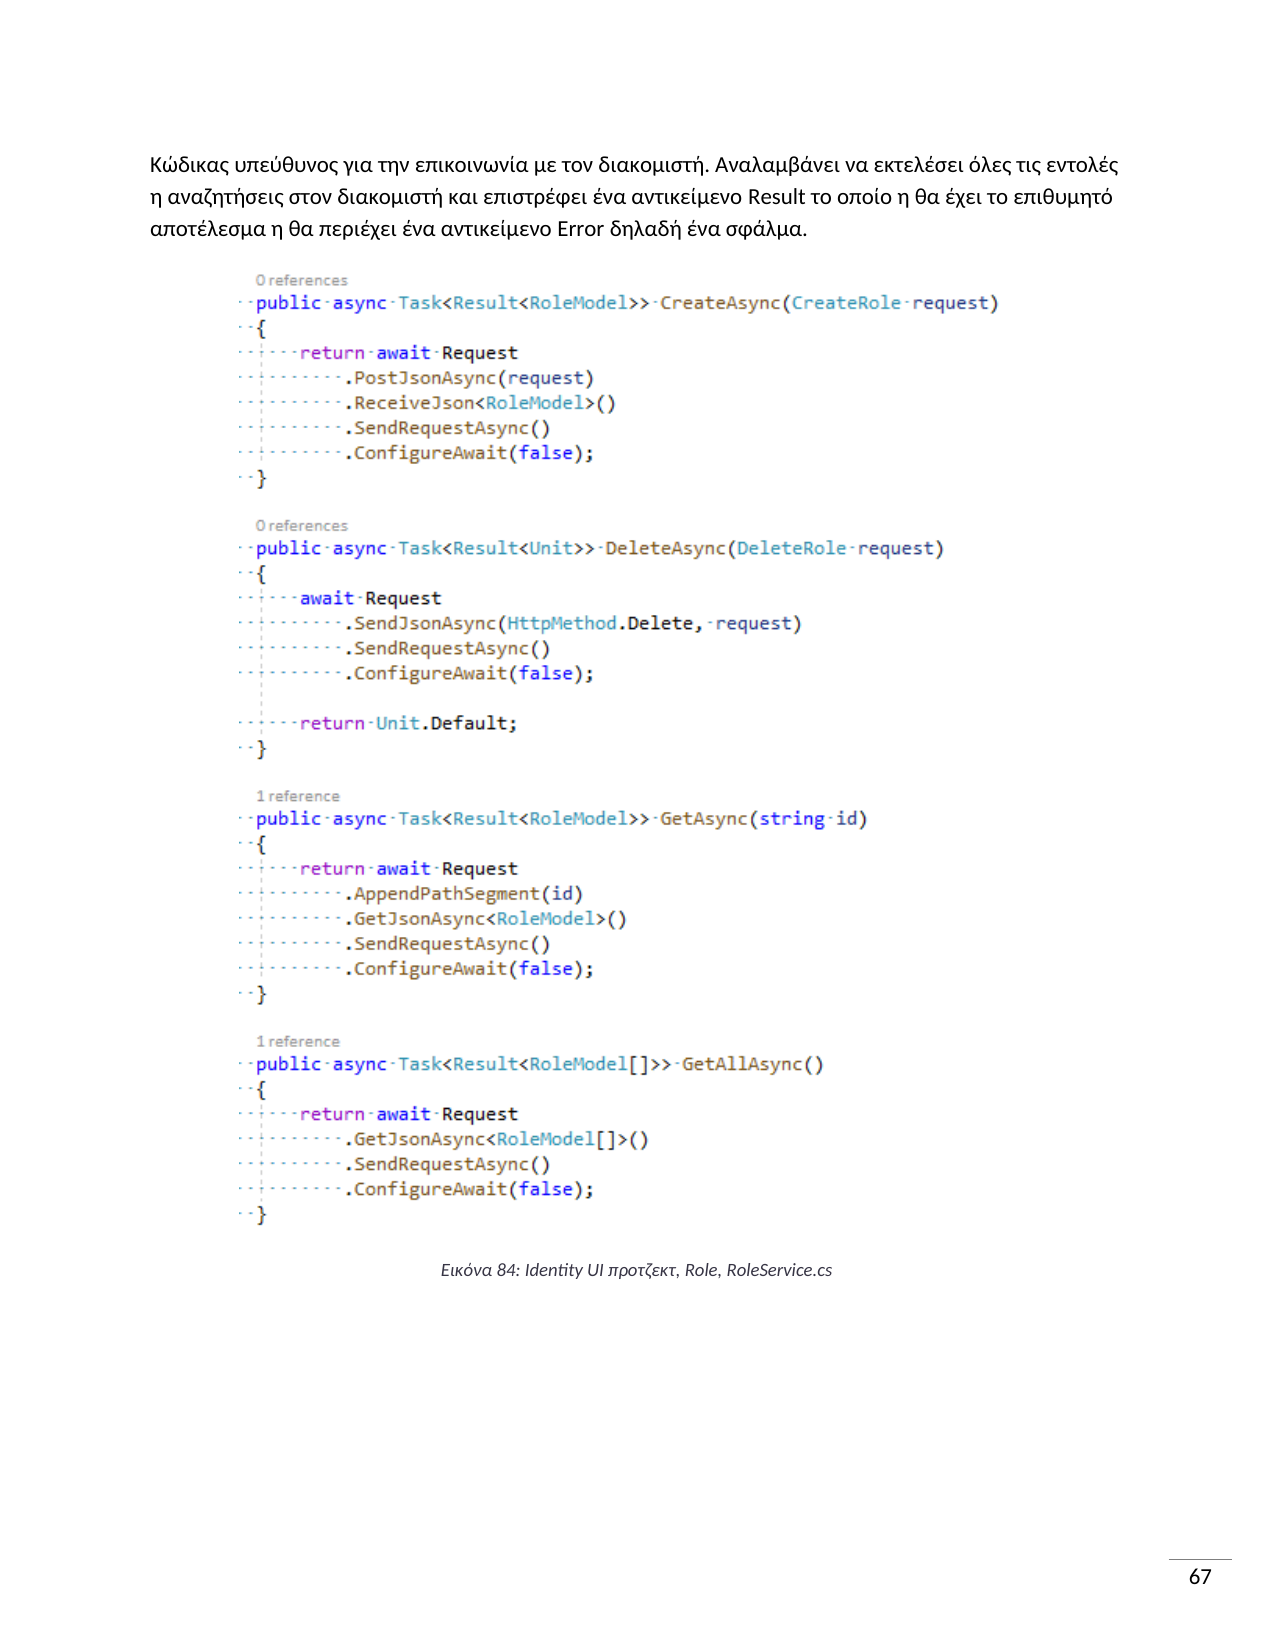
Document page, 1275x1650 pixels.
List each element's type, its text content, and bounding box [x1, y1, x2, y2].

text Κώδικας υπεύθυνος για την επικοινωνία με τον διακομιστή. Αναλαμβάνει να εκτελέσει όλες τις εντολές η αναζητήσεις στον διακομιστή και επιστρέφει ένα αντικείμενο Result το οποίο η θα έχει το επιθυμητό αποτέλεσμα η θα περιέχει ένα αντικείμενο Error δηλαδή ένα σφάλμα. [150, 150, 1125, 242]
text Εικόνα 84: Identity UI προτζεκτ, Role, RoleService.cs [150, 1258, 1125, 1281]
picture [239, 267, 1036, 1233]
